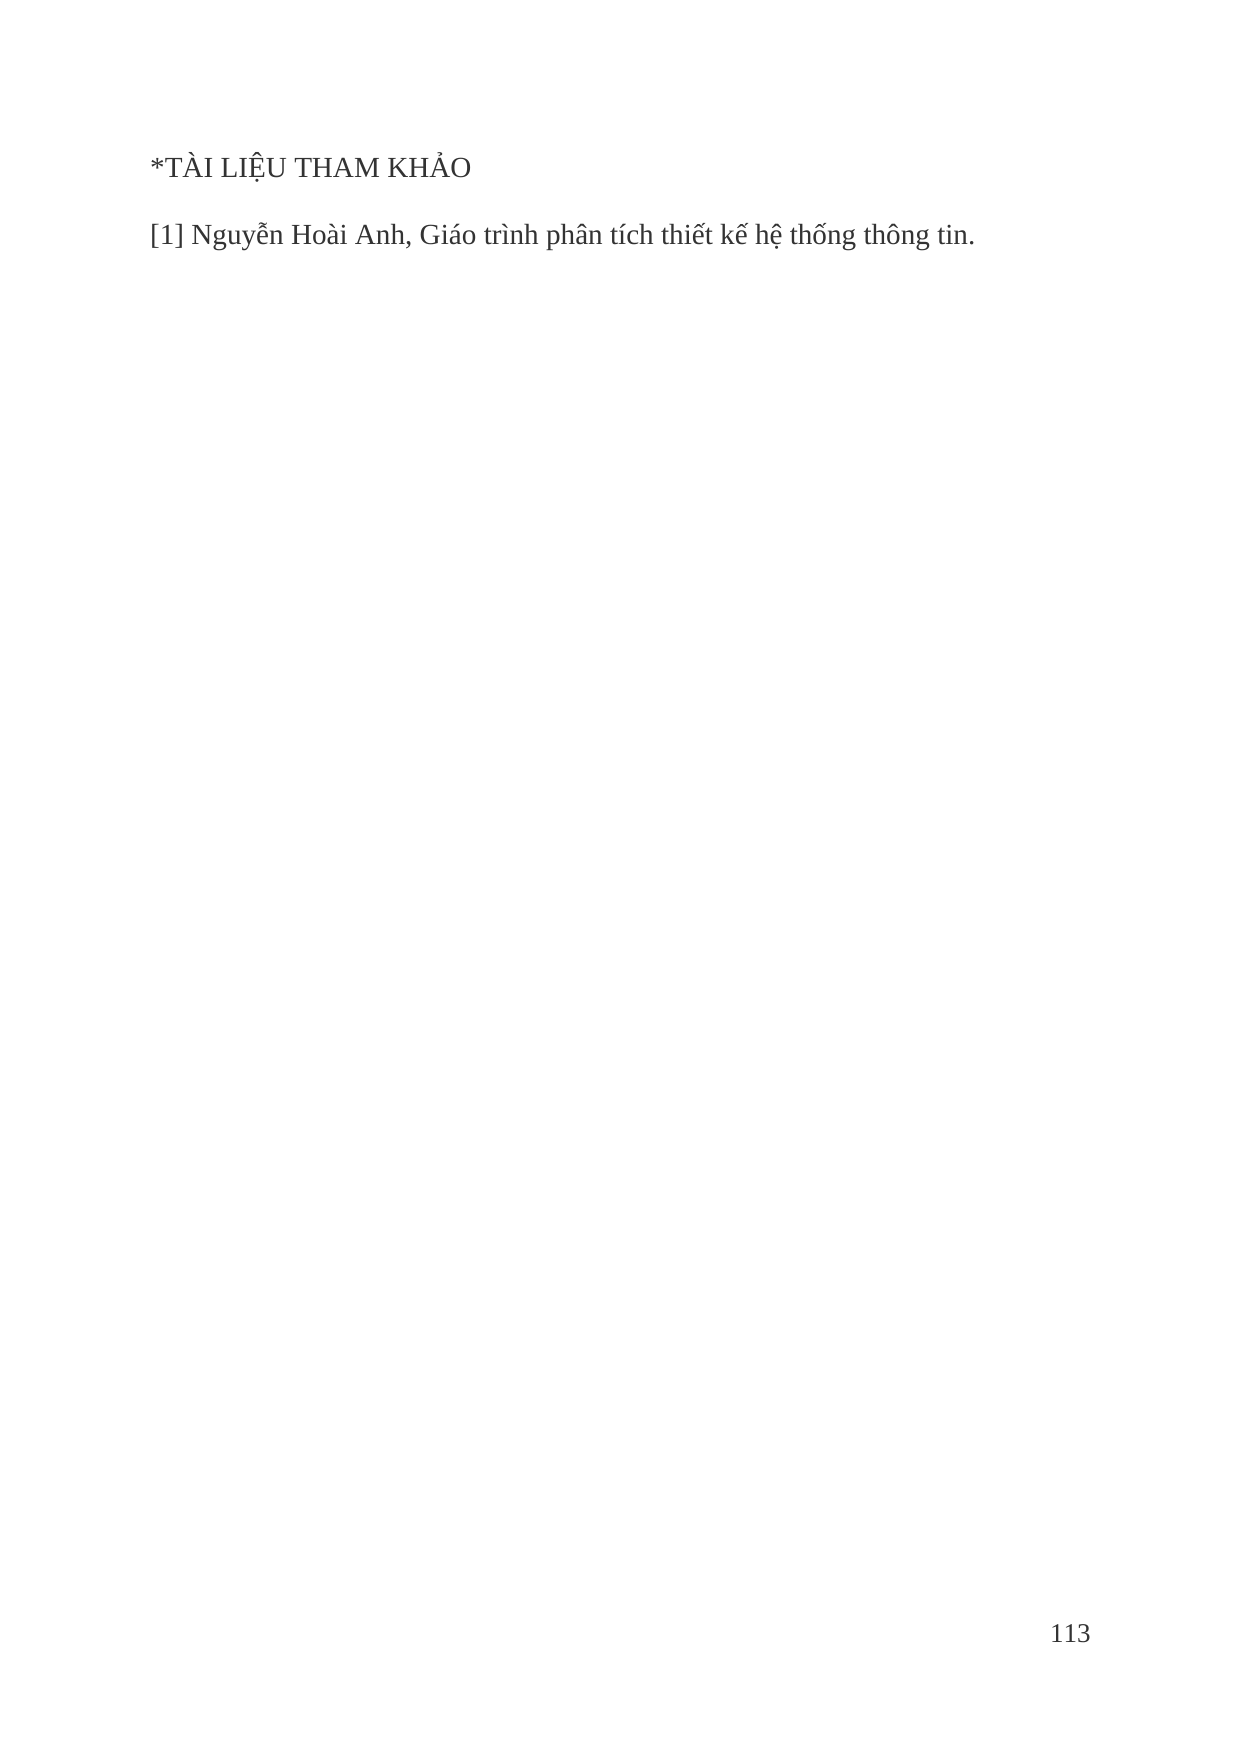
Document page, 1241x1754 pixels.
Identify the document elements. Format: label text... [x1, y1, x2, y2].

text [1] Nguyễn Hoài Anh, Giáo trình phân tích thiết kế hệ thống thông tin. [150, 217, 1090, 251]
text *TÀI LIỆU THAM KHẢO [150, 150, 1090, 183]
